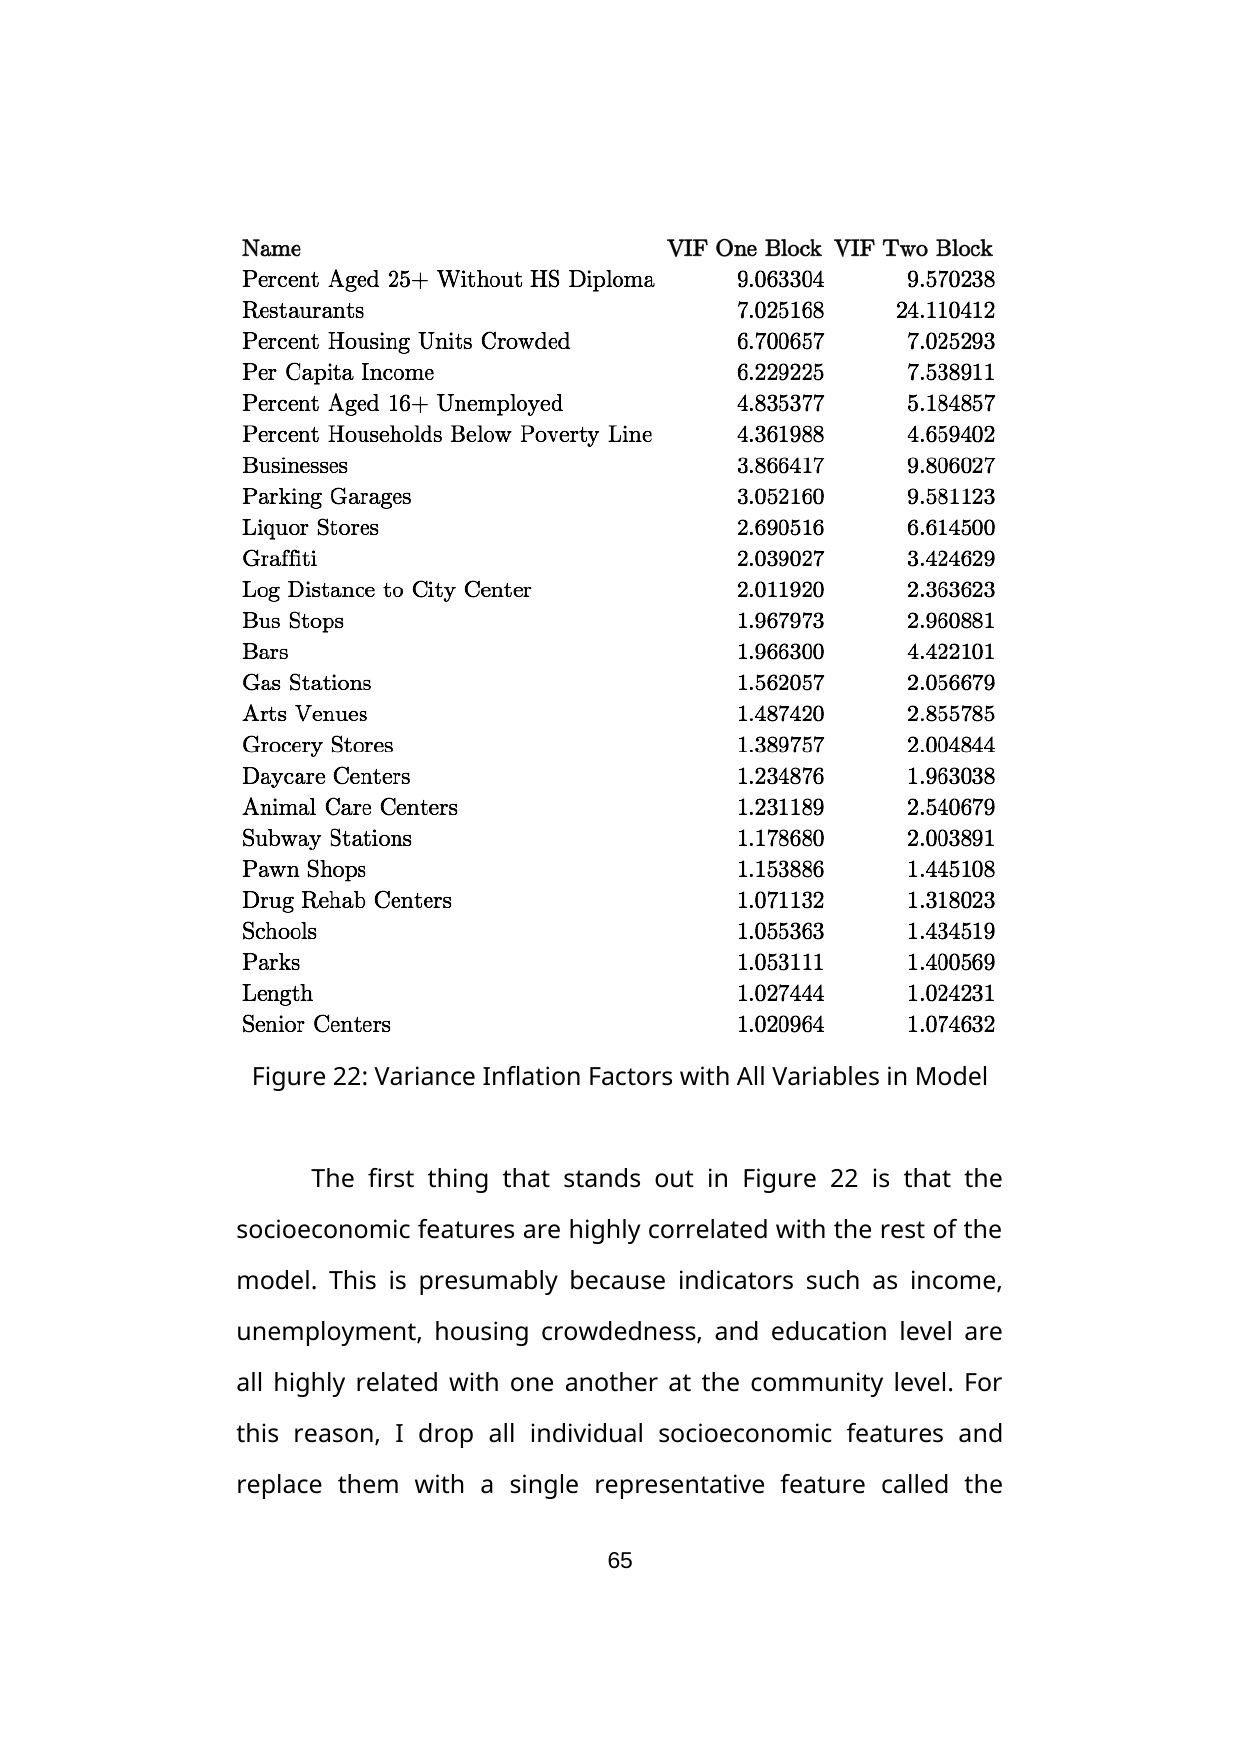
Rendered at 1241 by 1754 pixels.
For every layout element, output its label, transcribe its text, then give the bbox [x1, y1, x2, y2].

text Figure 22: Variance Inflation Factors with All Variables in Model [236, 1059, 1004, 1093]
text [236, 1161, 1004, 1501]
picture [236, 230, 1004, 1045]
